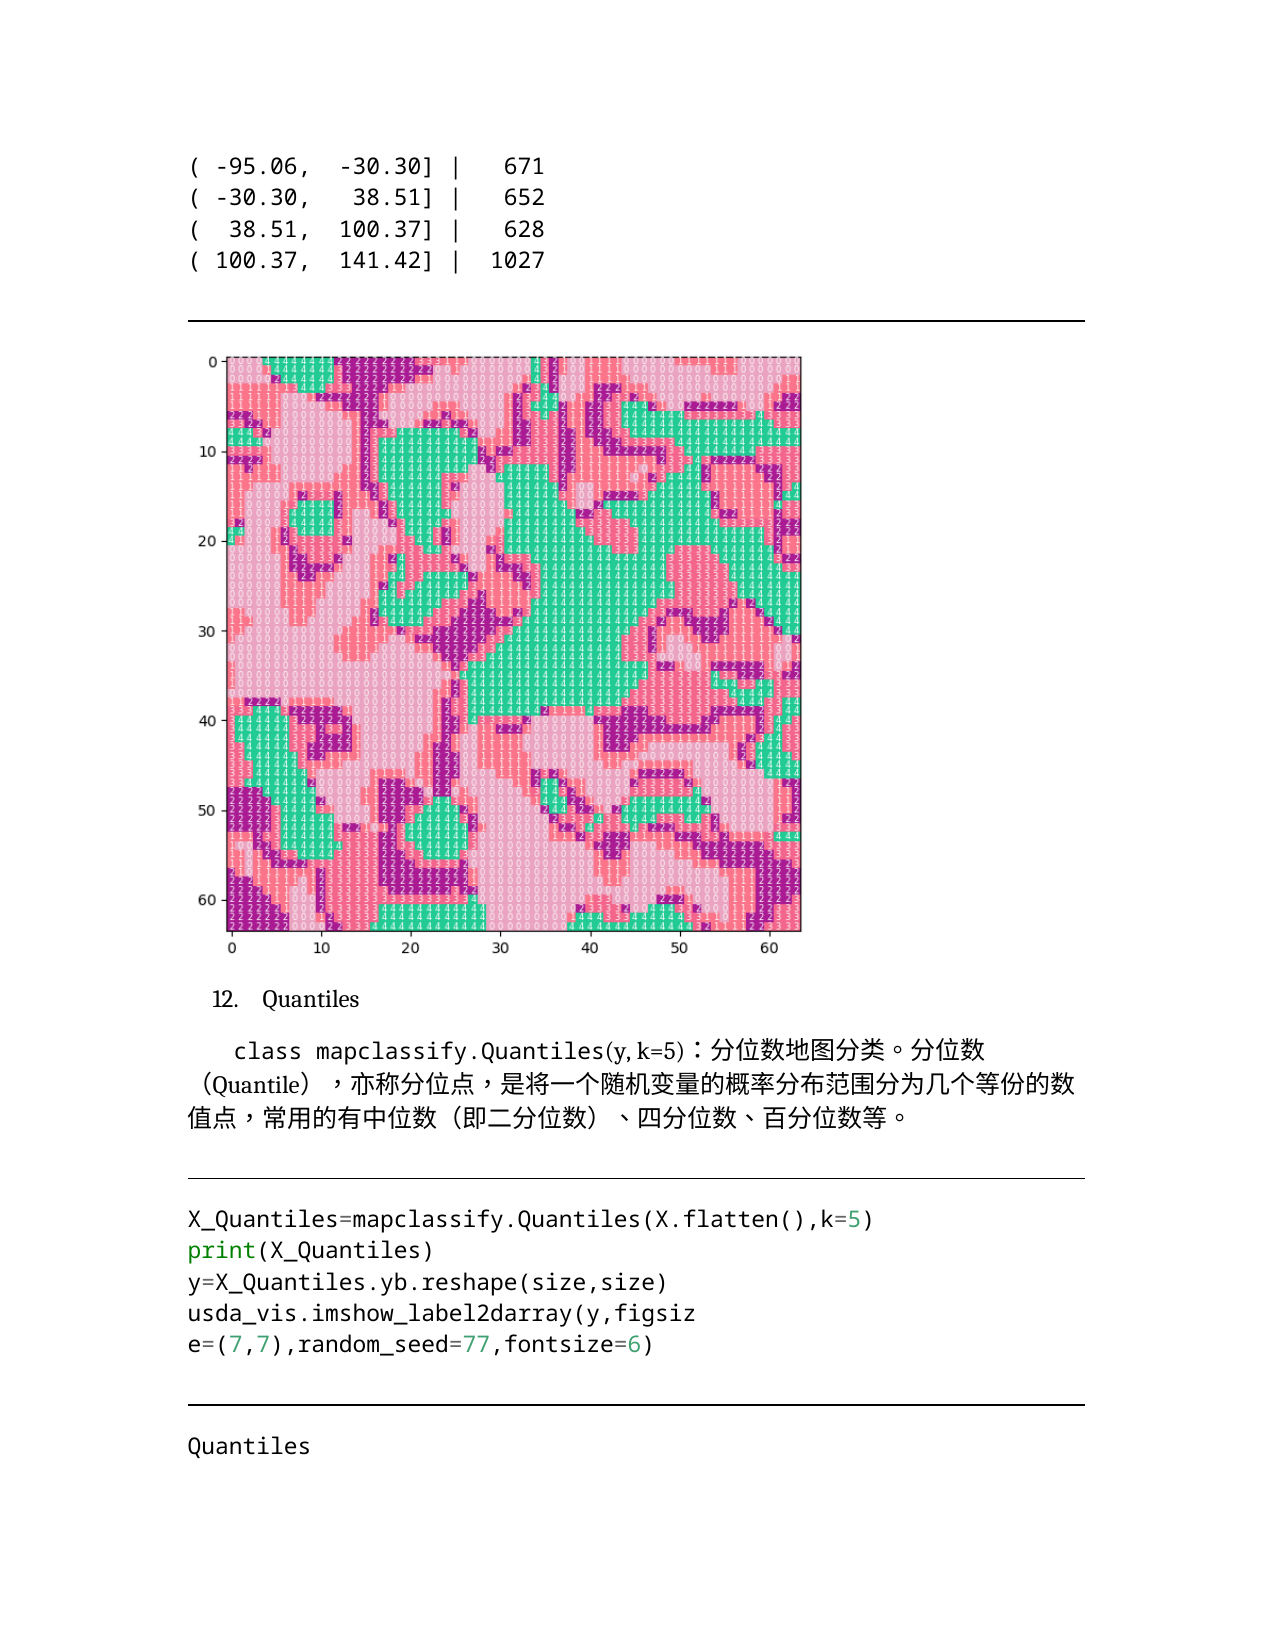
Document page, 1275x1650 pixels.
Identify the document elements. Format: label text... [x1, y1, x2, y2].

picture [187, 345, 811, 967]
text class mapclassify.Quantiles(y, k=5)：分位数地图分类。分位数（Quantile），亦称分位点，是将一个随机变量的概率分布范围分为几个等份的数值点，常用的有中位数（即二分位数）、四分位数、百分位数等。 [187, 1032, 1087, 1135]
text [187, 150, 1087, 275]
text X_Quantiles=mapclassify.Quantiles(X.flatten(),k=5) print(X_Quantiles) y=X_Quantiles.yb.reshape(size,size) usda_vis.imshow_label2darray(y,figsize=(7,7),random_seed=77,fontsize=6) [187, 1203, 1087, 1359]
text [187, 1430, 1087, 1490]
list Quantiles [212, 985, 1087, 1014]
